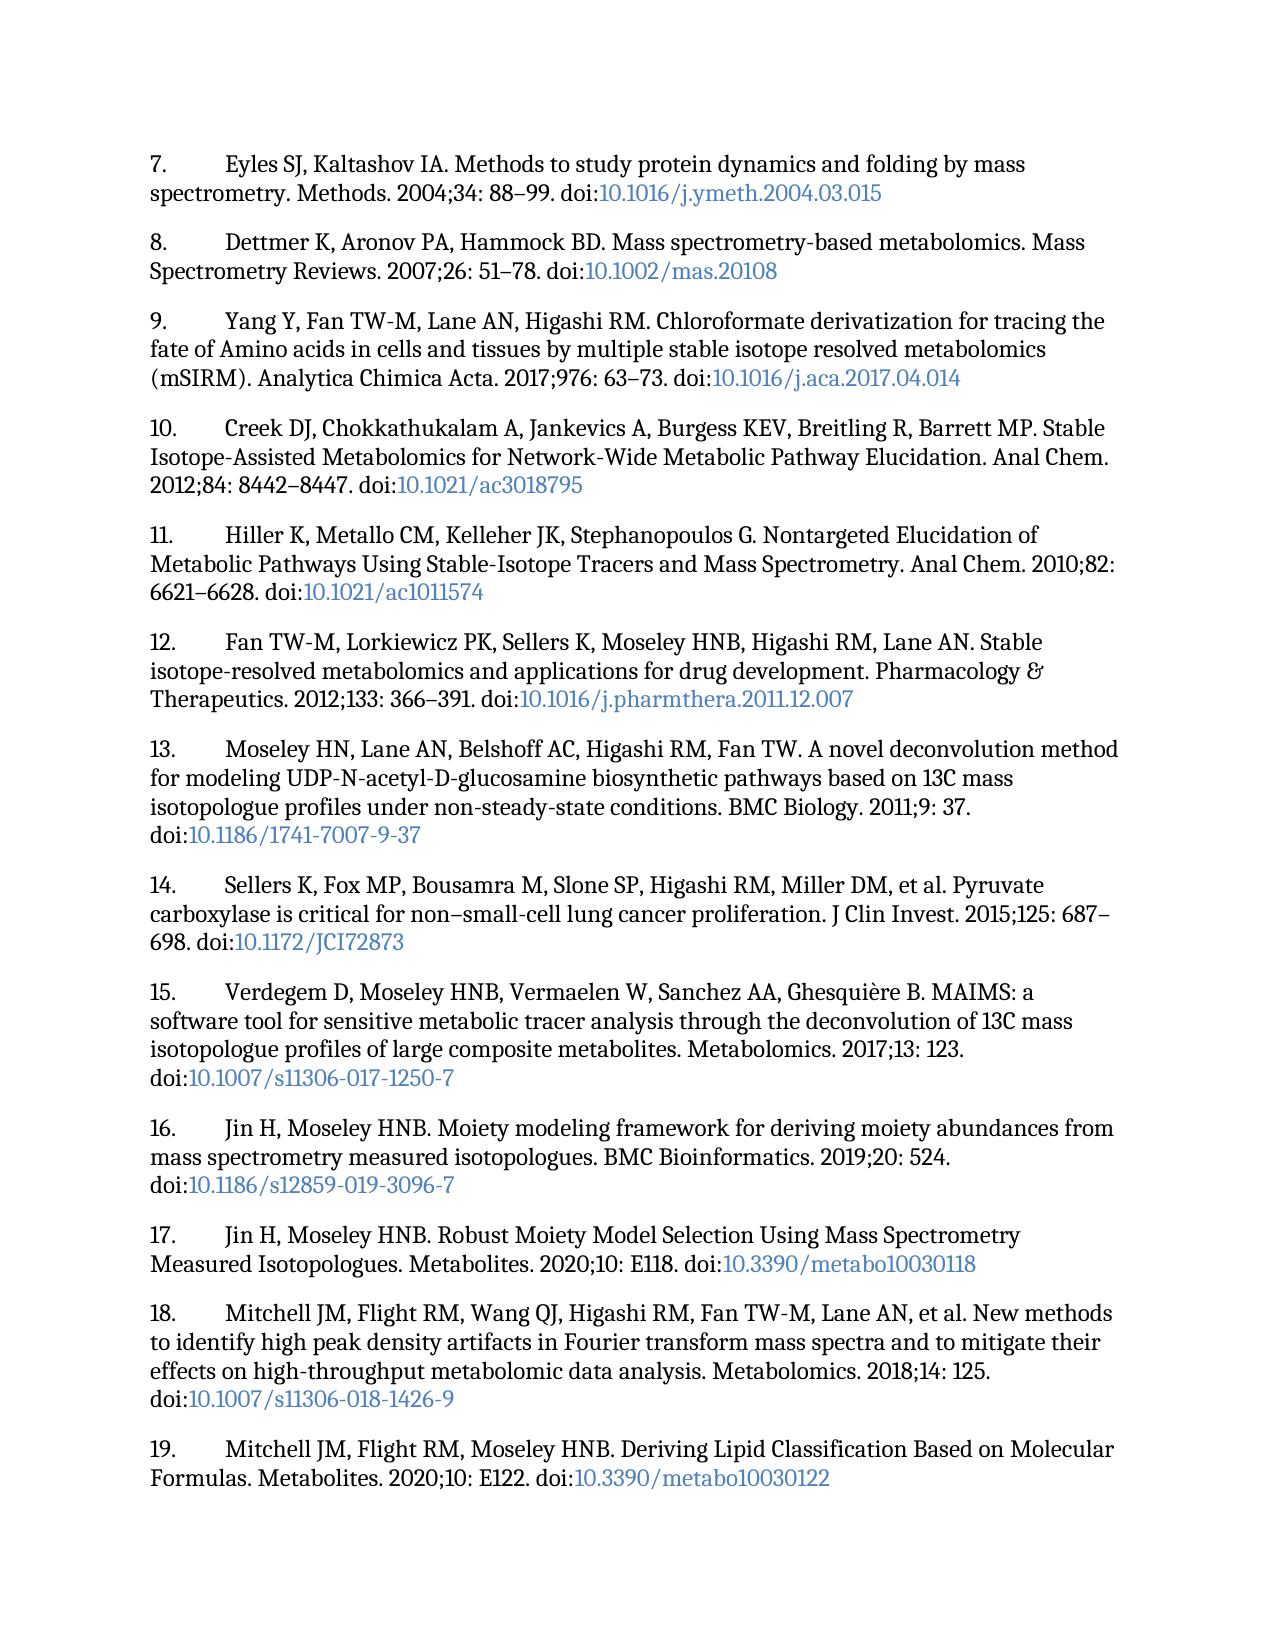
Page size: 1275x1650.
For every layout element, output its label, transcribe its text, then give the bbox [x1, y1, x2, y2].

text 10. Creek DJ, Chokkathukalam A, Jankevics A, Burgess KEV, Breitling R, Barrett MP. Stable Isotope-Assisted Metabolomics for Network-Wide Metabolic Pathway Elucidation. Anal Chem. 2012;84: 8442–8447. doi:10.1021/ac3018795 [150, 414, 1125, 500]
text 12. Fan TW-M, Lorkiewicz PK, Sellers K, Moseley HNB, Higashi RM, Lane AN. Stable isotope-resolved metabolomics and applications for drug development. Pharmacology & Therapeutics. 2012;133: 366–391. doi:10.1016/j.pharmthera.2011.12.007 [150, 628, 1125, 714]
text 8. Dettmer K, Aronov PA, Hammock BD. Mass spectrometry-based metabolomics. Mass Spectrometry Reviews. 2007;26: 51–78. doi:10.1002/mas.20108 [150, 228, 1125, 286]
text 7. Eyles SJ, Kaltashov IA. Methods to study protein dynamics and folding by mass spectrometry. Methods. 2004;34: 88–99. doi:10.1016/j.ymeth.2004.03.015 [150, 150, 1125, 207]
text 11. Hiller K, Metallo CM, Kelleher JK, Stephanopoulos G. Nontargeted Elucidation of Metabolic Pathways Using Stable-Isotope Tracers and Mass Spectrometry. Anal Chem. 2010;82: 6621–6628. doi:10.1021/ac1011574 [150, 521, 1125, 607]
text 18. Mitchell JM, Flight RM, Wang QJ, Higashi RM, Fan TW-M, Lane AN, et al. New methods to identify high peak density artifacts in Fourier transform mass spectra and to mitigate their effects on high-throughput metabolomic data analysis. Metabolomics. 2018;14: 125. doi:10.1007/s11306-018-1426-9 [150, 1299, 1125, 1414]
text 14. Sellers K, Fox MP, Bousamra M, Slone SP, Higashi RM, Miller DM, et al. Pyruvate carboxylase is critical for non–small-cell lung cancer proliferation. J Clin Invest. 2015;125: 687–698. doi:10.1172/JCI72873 [150, 871, 1125, 957]
text 17. Jin H, Moseley HNB. Robust Moiety Model Selection Using Mass Spectrometry Measured Isotopologues. Metabolites. 2020;10: E118. doi:10.3390/metabo10030118 [150, 1221, 1125, 1278]
text 13. Moseley HN, Lane AN, Belshoff AC, Higashi RM, Fan TW. A novel deconvolution method for modeling UDP-N-acetyl-D-glucosamine biosynthetic pathways based on 13C mass isotopologue profiles under non-steady-state conditions. BMC Biology. 2011;9: 37. doi:10.1186/1741-7007-9-37 [150, 735, 1125, 850]
text 16. Jin H, Moseley HNB. Moiety modeling framework for deriving moiety abundances from mass spectrometry measured isotopologues. BMC Bioinformatics. 2019;20: 524. doi:10.1186/s12859-019-3096-7 [150, 1114, 1125, 1200]
text 9. Yang Y, Fan TW-M, Lane AN, Higashi RM. Chloroformate derivatization for tracing the fate of Amino acids in cells and tissues by multiple stable isotope resolved metabolomics (mSIRM). Analytica Chimica Acta. 2017;976: 63–73. doi:10.1016/j.aca.2017.04.014 [150, 307, 1125, 393]
text 15. Verdegem D, Moseley HNB, Vermaelen W, Sanchez AA, Ghesquière B. MAIMS: a software tool for sensitive metabolic tracer analysis through the deconvolution of 13C mass isotopologue profiles of large composite metabolites. Metabolomics. 2017;13: 123. doi:10.1007/s11306-017-1250-7 [150, 978, 1125, 1093]
text 19. Mitchell JM, Flight RM, Moseley HNB. Deriving Lipid Classification Based on Molecular Formulas. Metabolites. 2020;10: E122. doi:10.3390/metabo10030122 [150, 1435, 1125, 1492]
